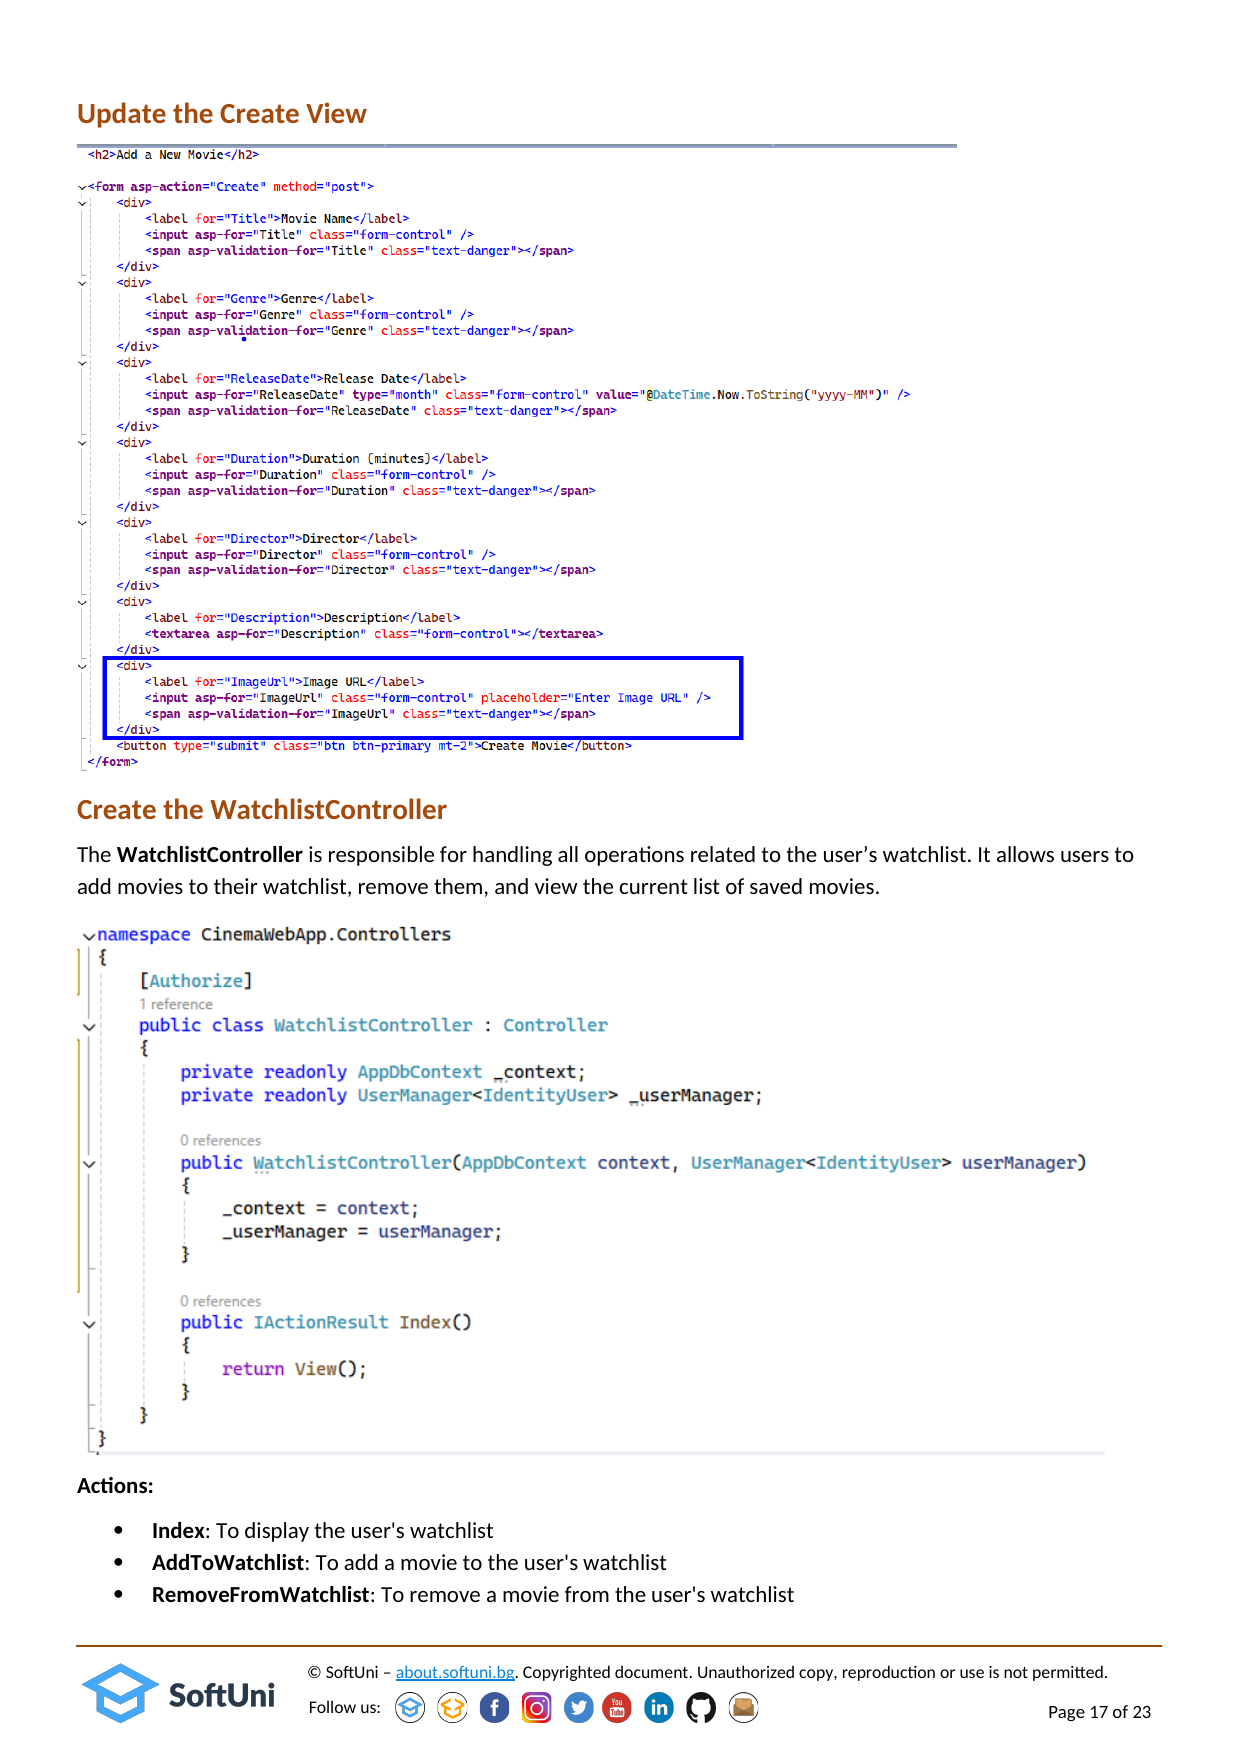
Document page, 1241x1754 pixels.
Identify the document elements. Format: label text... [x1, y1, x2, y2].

list RemoveFromWatchlist: To remove a movie from the user's watchlist [114, 1580, 1163, 1608]
picture [479, 1692, 510, 1723]
list Index: To display the user's watchlist [114, 1516, 1163, 1544]
picture [395, 1692, 425, 1723]
picture [665, 1714, 674, 1723]
subtitle Create the WatchlistController [77, 791, 1163, 826]
list AddToWatchlist: To add a movie to the user's watchlist [114, 1548, 1163, 1576]
picture [522, 1692, 552, 1723]
picture [564, 1692, 594, 1723]
picture [644, 1714, 653, 1723]
subtitle Update the Create View [77, 95, 1163, 131]
picture [658, 1705, 667, 1714]
picture [75, 1658, 281, 1729]
picture [602, 1692, 632, 1723]
picture [437, 1692, 468, 1723]
picture [728, 1692, 759, 1723]
picture [644, 1692, 653, 1701]
text The WatchlistController is responsible for handling all operations related to the user’s watchlist. It allows users to add movies to their watchlist, remove them, and view the current list of saved movies. [77, 840, 1163, 900]
text Actions: [77, 1471, 1163, 1499]
picture [665, 1692, 674, 1701]
picture [686, 1692, 716, 1723]
picture [76, 916, 1106, 1455]
picture [76, 144, 957, 774]
